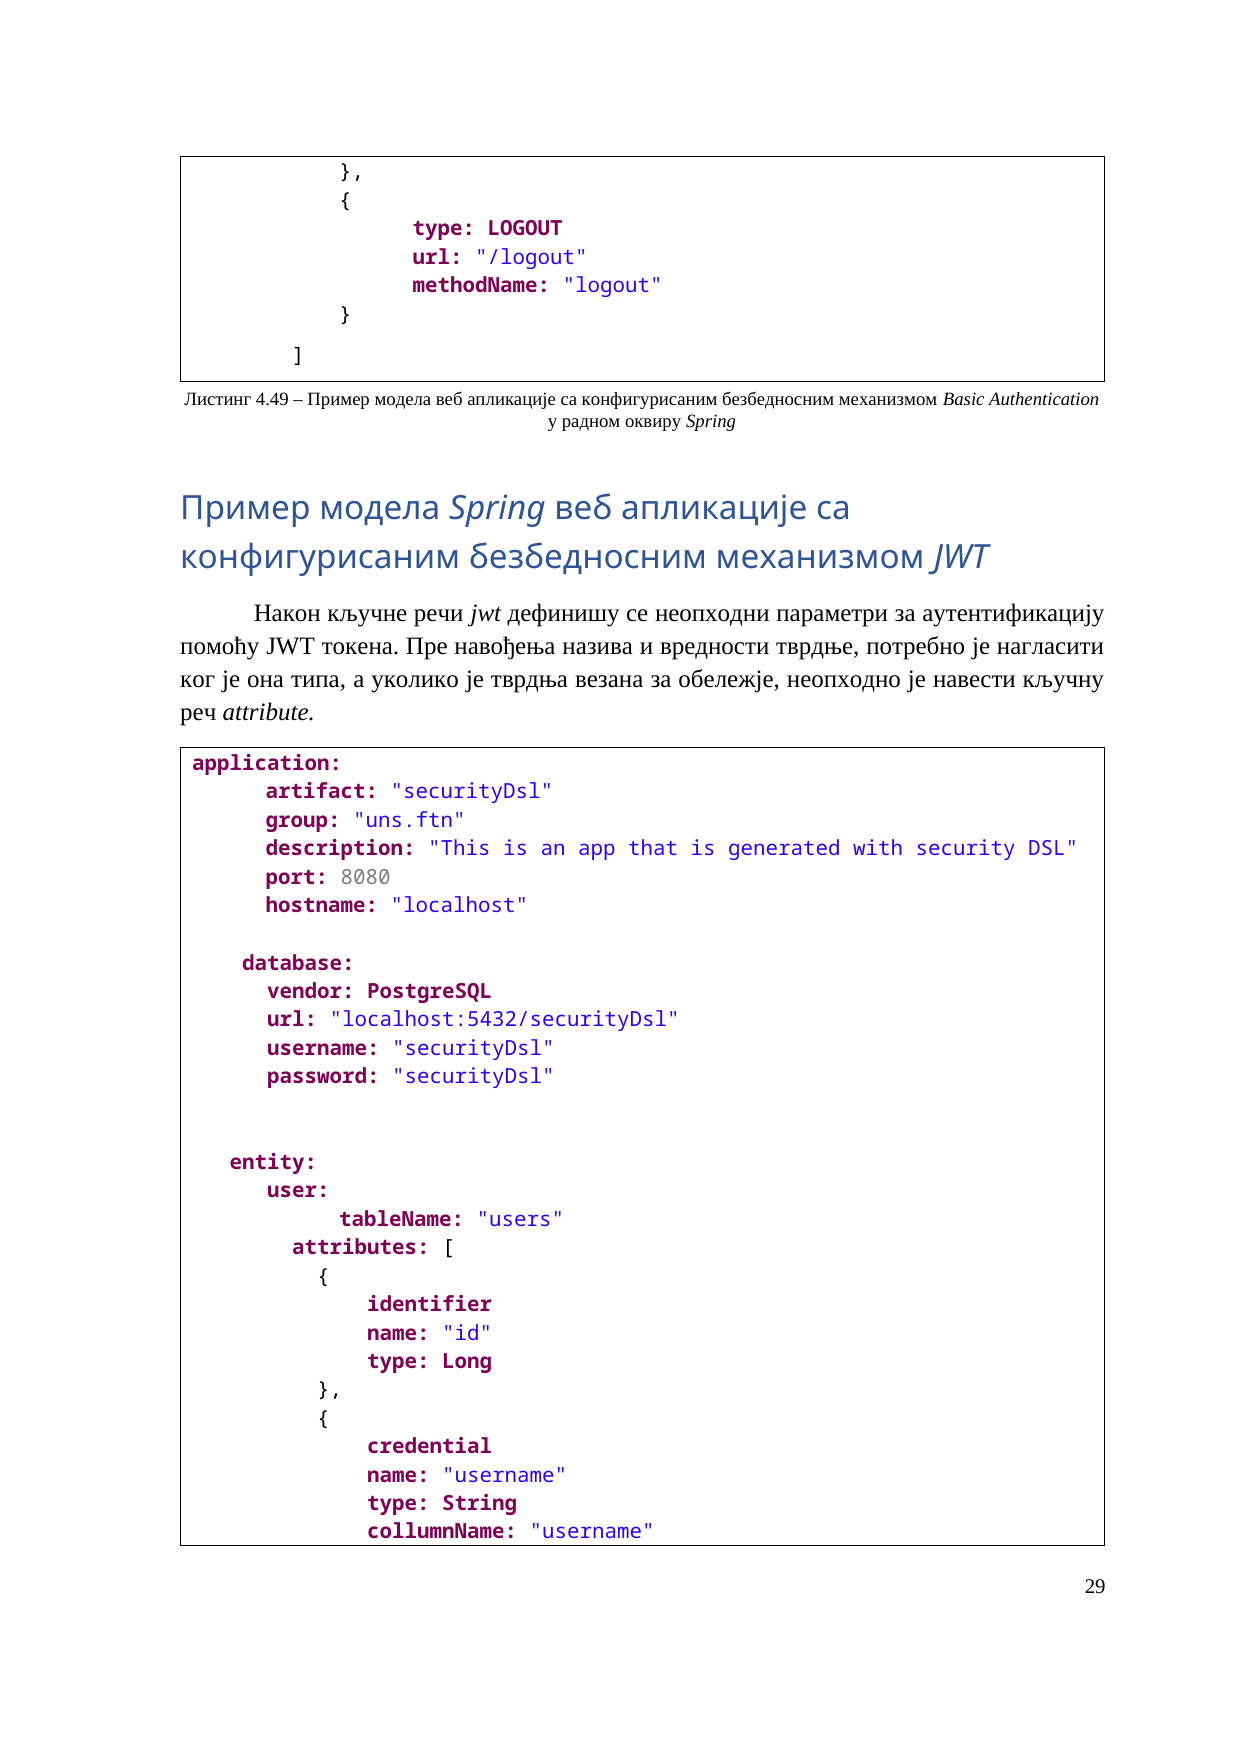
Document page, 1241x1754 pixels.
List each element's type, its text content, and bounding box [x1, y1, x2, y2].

text Листинг 4.49 – Пример модела веб апликације са конфигурисаним безбедносним механизмом Basic Authentication у радном оквиру Spring [180, 388, 1105, 431]
text Након кључне речи jwt дефинишу се неопходни параметри за аутентификацију помоћу JWT токена. Пре навођења назива и вредности тврдње, потребно је нагласити ког је она типа, а уколико је тврдња везана за обележје, неопходно је навести кључну реч attribute. [180, 598, 1105, 726]
subtitle Пример модела Spring веб апликације са конфигурисаним безбедносним механизмом JWT [180, 484, 1105, 578]
